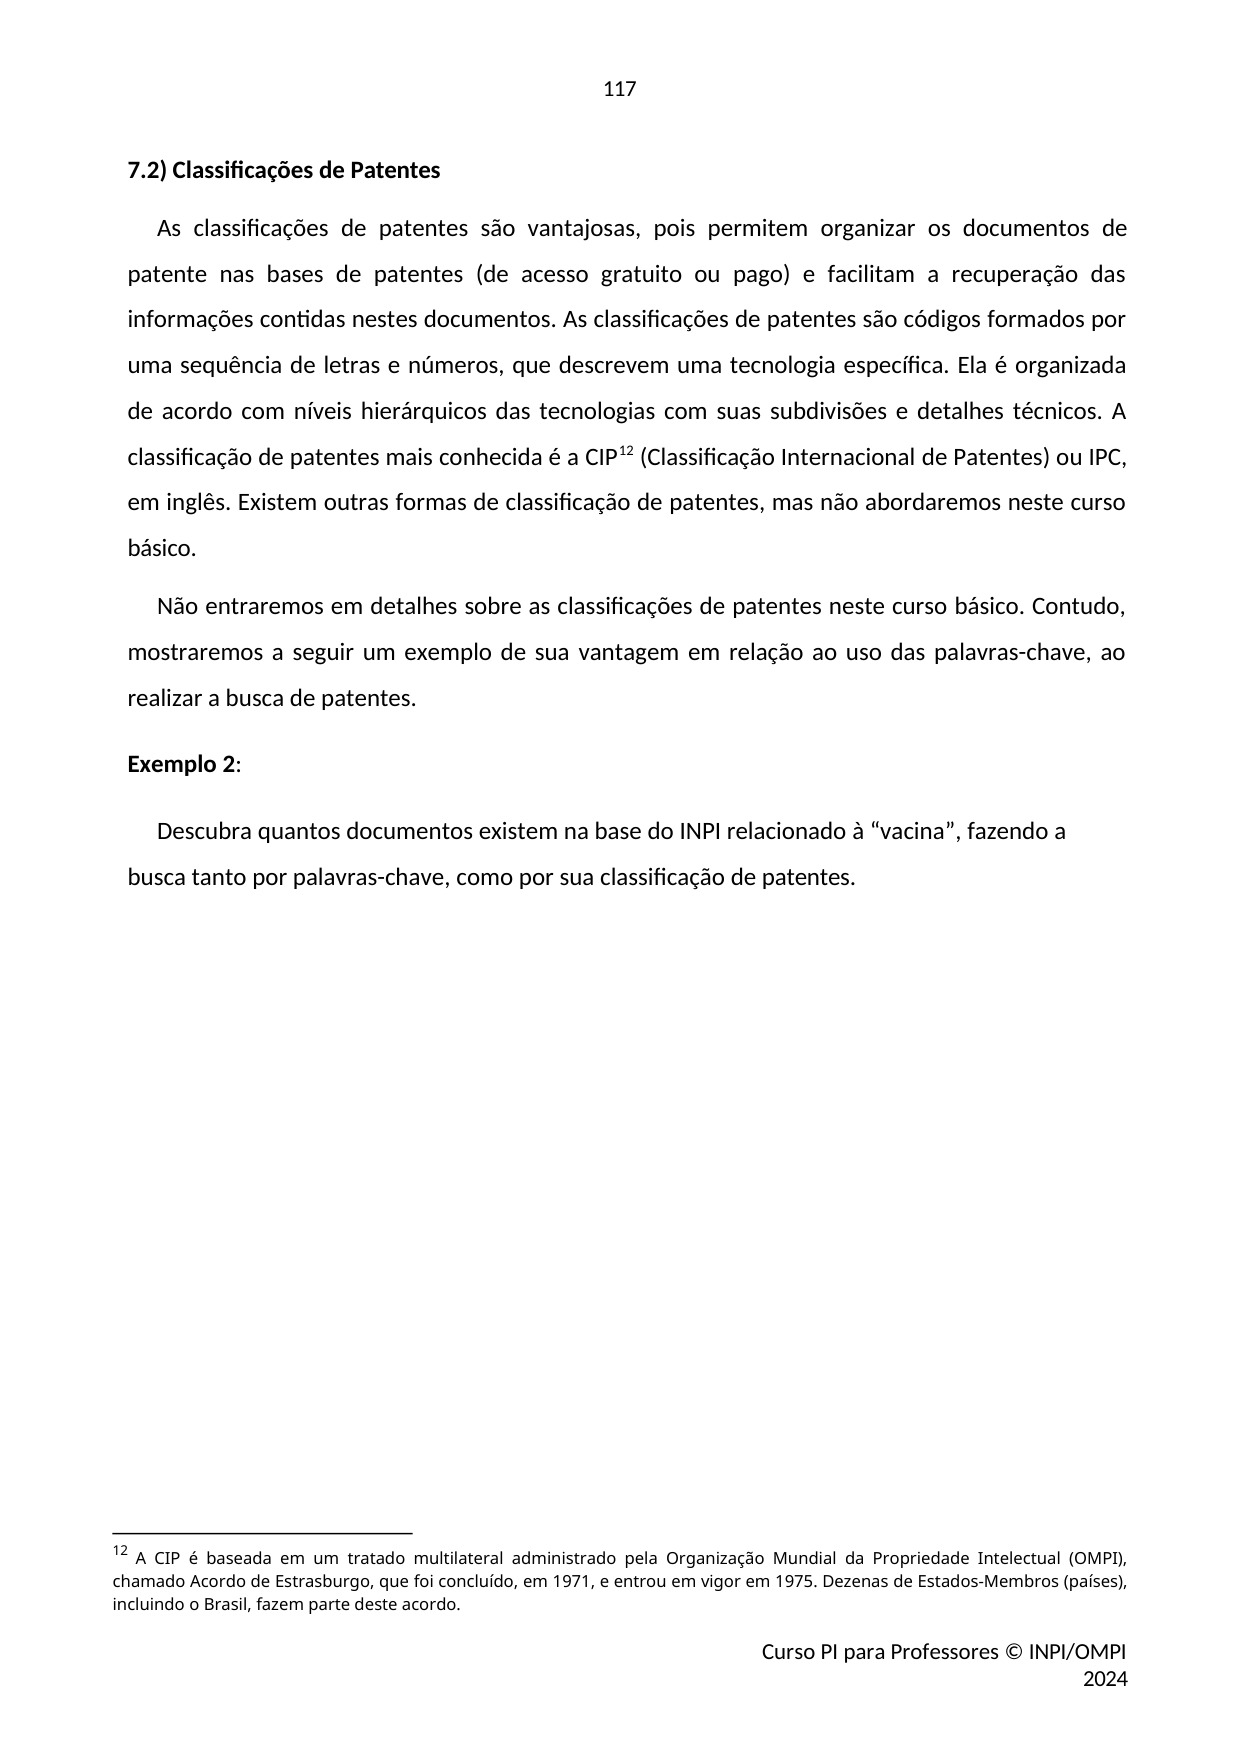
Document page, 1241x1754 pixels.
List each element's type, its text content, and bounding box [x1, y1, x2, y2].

subtitle Exemplo 2: [127, 748, 1211, 779]
text As classificações de patentes são vantajosas, pois permitem organizar os documentos de patente nas bases de patentes (de acesso gratuito ou pago) e facilitam a recuperação das informações contidas nestes documentos. As classificações de patentes são códigos formados por uma sequência de letras e números, que descrevem uma tecnologia específica. Ela é organizada de acordo com níveis hierárquicos das tecnologias com suas subdivisões e detalhes técnicos. A classificação de patentes mais conhecida é a CIP12 (Classificação Internacional de Patentes) ou IPC, em inglês. Existem outras formas de classificação de patentes, mas não abordaremos neste curso básico. [127, 212, 1128, 563]
text 12 A CIP é baseada em um tratado multilateral administrado pela Organização Mundial da Propriedade Intelectual (OMPI), chamado Acordo de Estrasburgo, que foi concluído, em 1971, e entrou em vigor em 1975. Dezenas de Estados-Membros (países), incluindo o Brasil, fazem parte deste acordo. [112, 1540, 1128, 1616]
text busca tanto por palavras-chave, como por sua classificação de patentes. [127, 861, 1211, 891]
text Descubra quantos documentos existem na base do INPI relacionado à “vacina”, fazendo a [157, 815, 1211, 846]
subtitle Classificações de Patentes [127, 154, 1211, 184]
text Não entraremos em detalhes sobre as classificações de patentes neste curso básico. Contudo, mostraremos a seguir um exemplo de sua vantagem em relação ao uso das palavras-chave, ao realizar a busca de patentes. [127, 591, 1128, 712]
